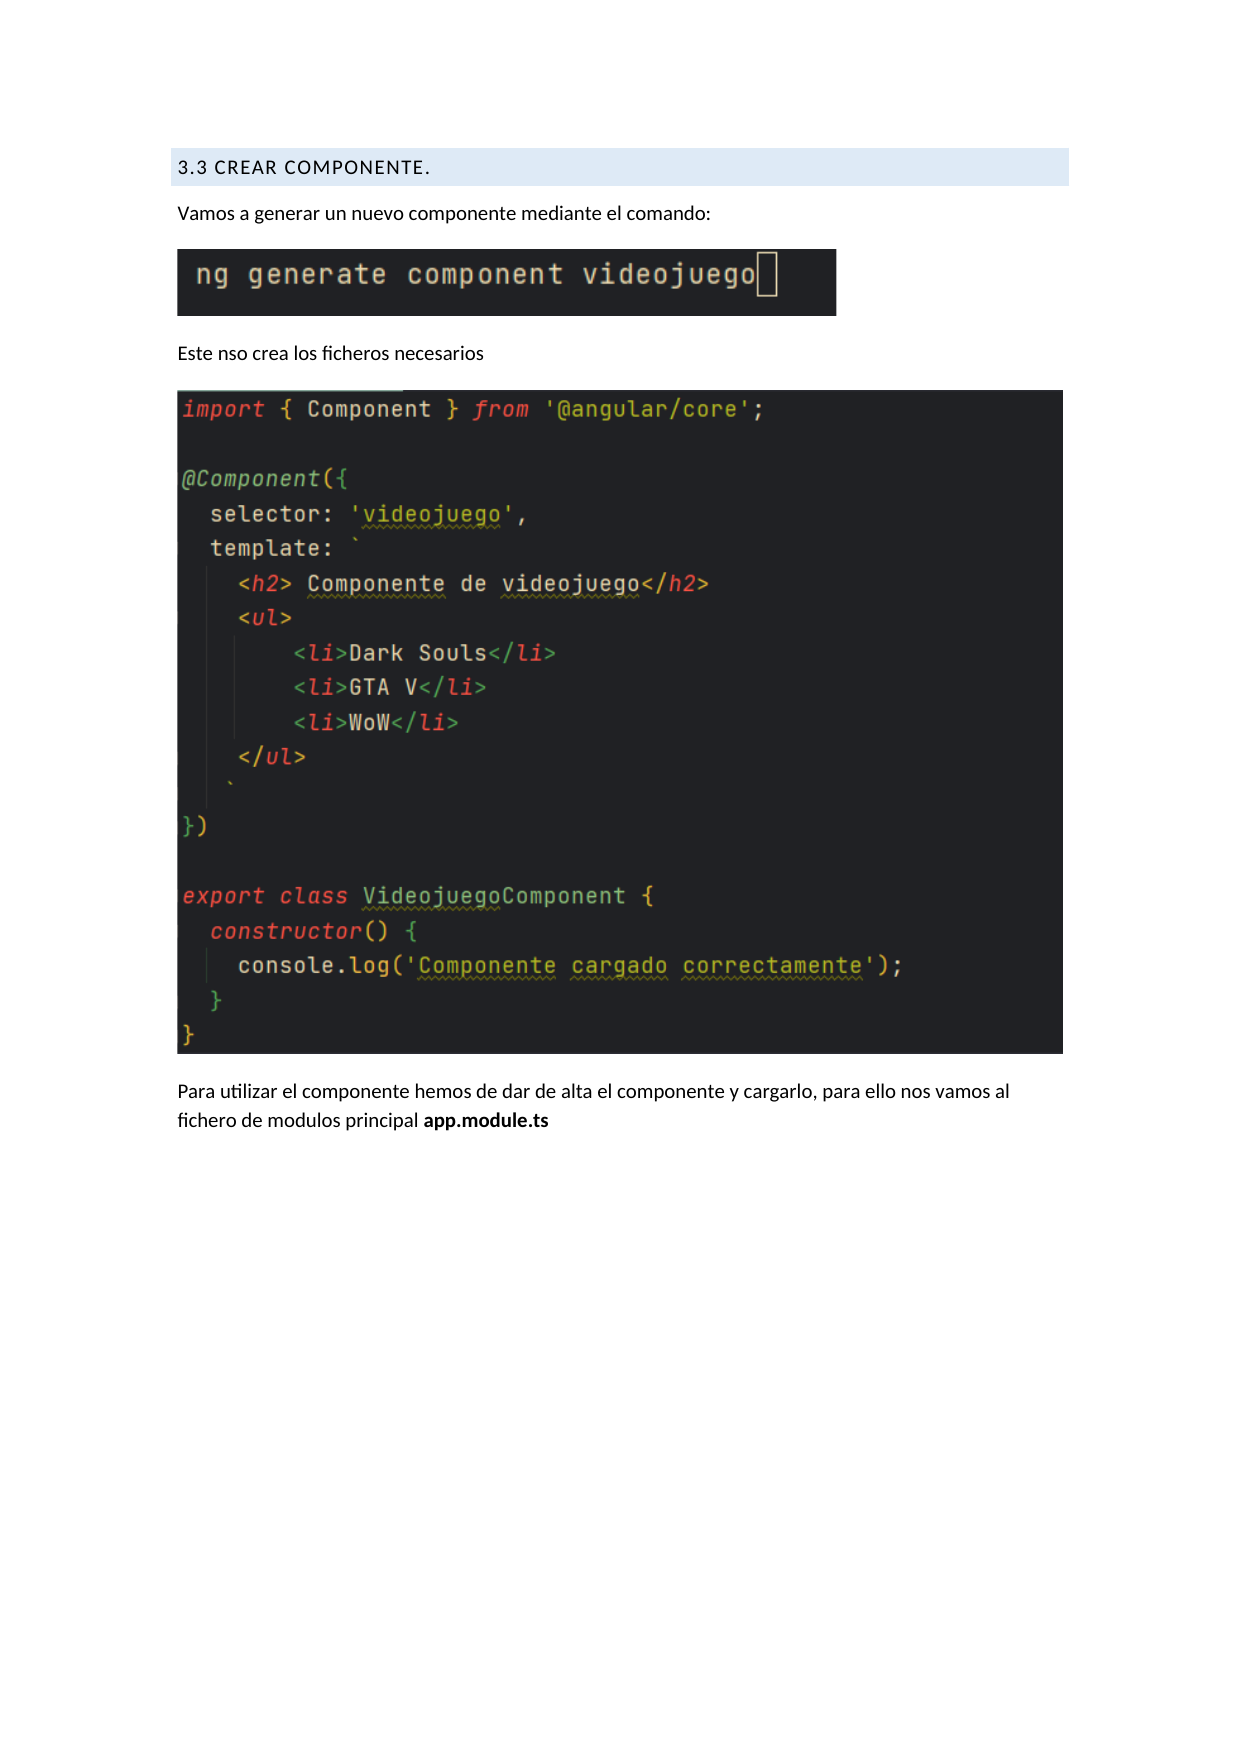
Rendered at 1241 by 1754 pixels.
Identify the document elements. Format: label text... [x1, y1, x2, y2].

text Para utilizar el componente hemos de dar de alta el componente y cargarlo, para ello nos vamos al fichero de modulos principal app.module.ts [177, 1078, 1063, 1133]
picture [177, 249, 837, 316]
text Vamos a generar un nuevo componente mediante el comando: [177, 200, 1063, 225]
text Este nso crea los ficheros necesarios [177, 340, 1063, 365]
picture [177, 390, 1063, 1054]
subtitle 3.3 CREAR COMPONENTE. [177, 154, 1063, 179]
